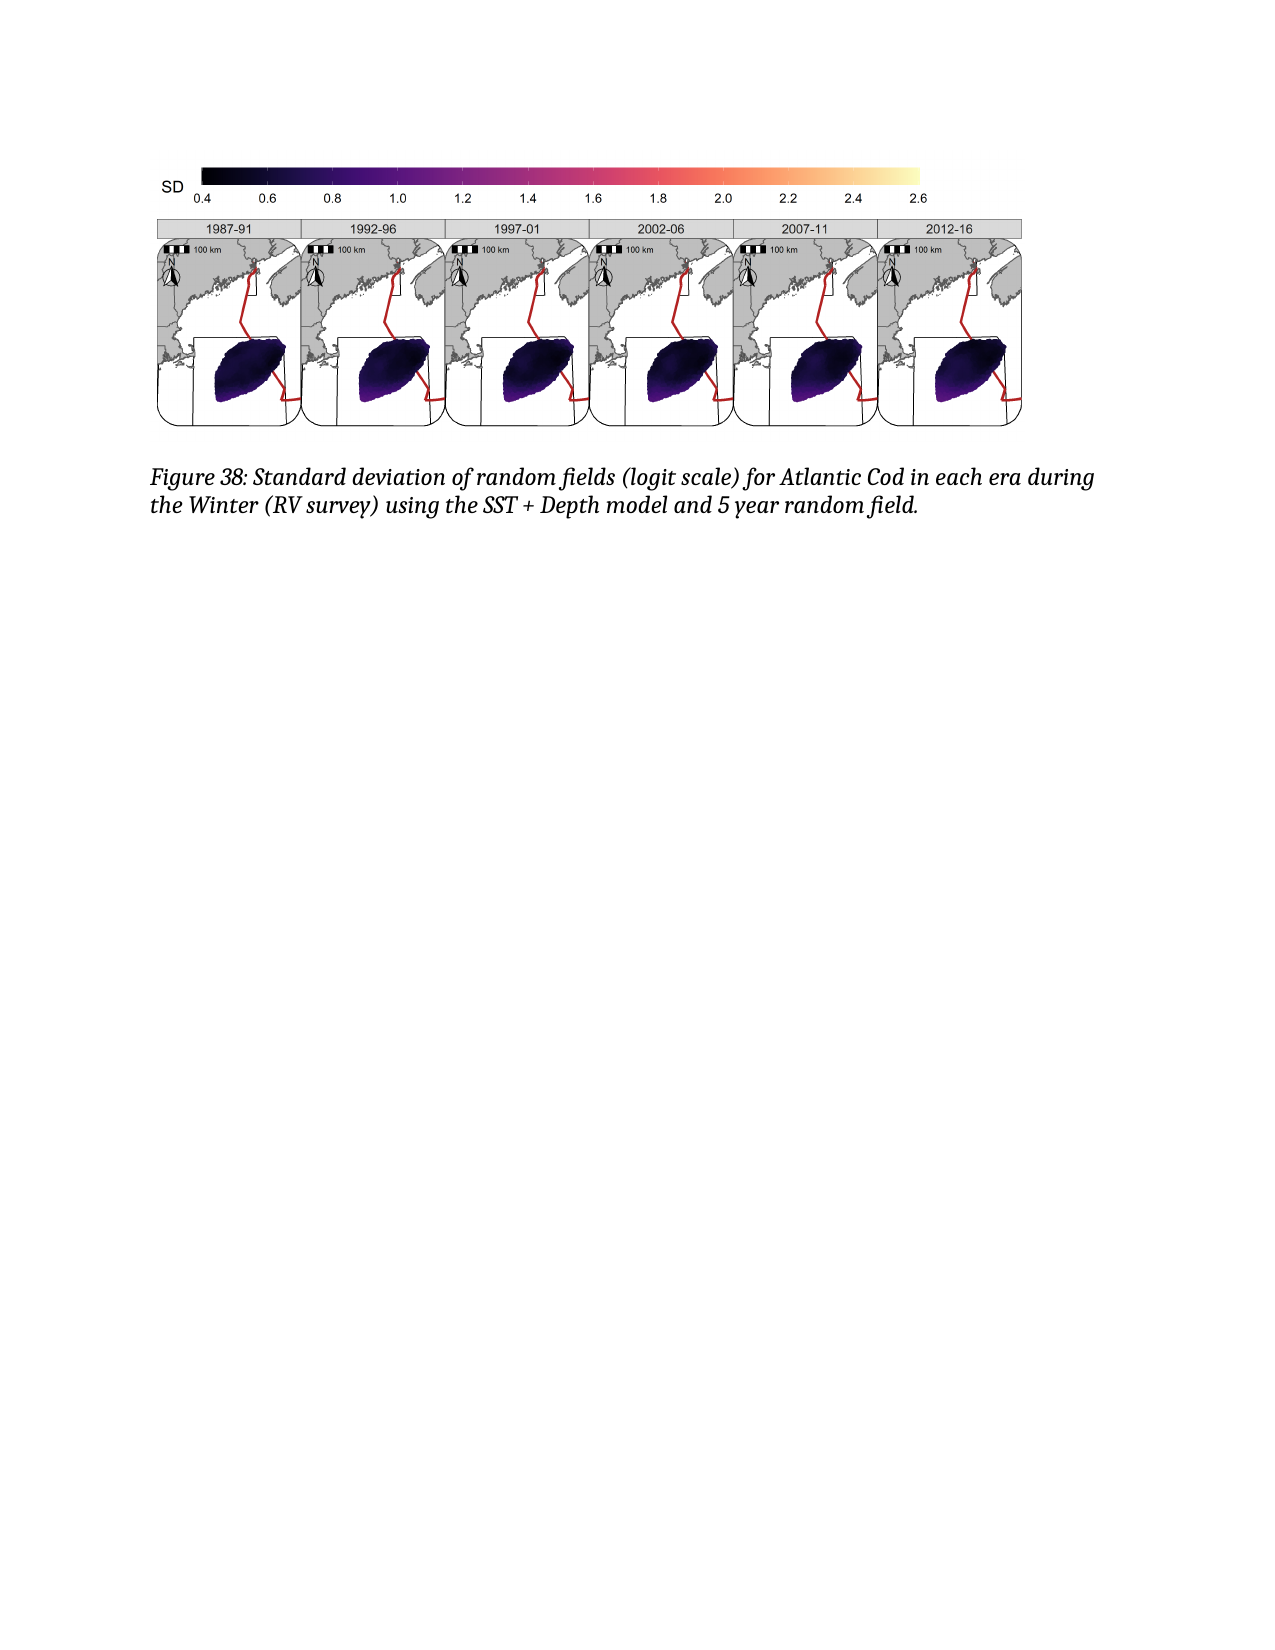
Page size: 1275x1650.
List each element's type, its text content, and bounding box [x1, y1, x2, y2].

picture [150, 150, 1025, 442]
text Figure 38: Standard deviation of random fields (logit scale) for Atlantic Cod in each era during the Winter (RV survey) using the SST + Depth model and 5 year random field. [150, 462, 1125, 520]
